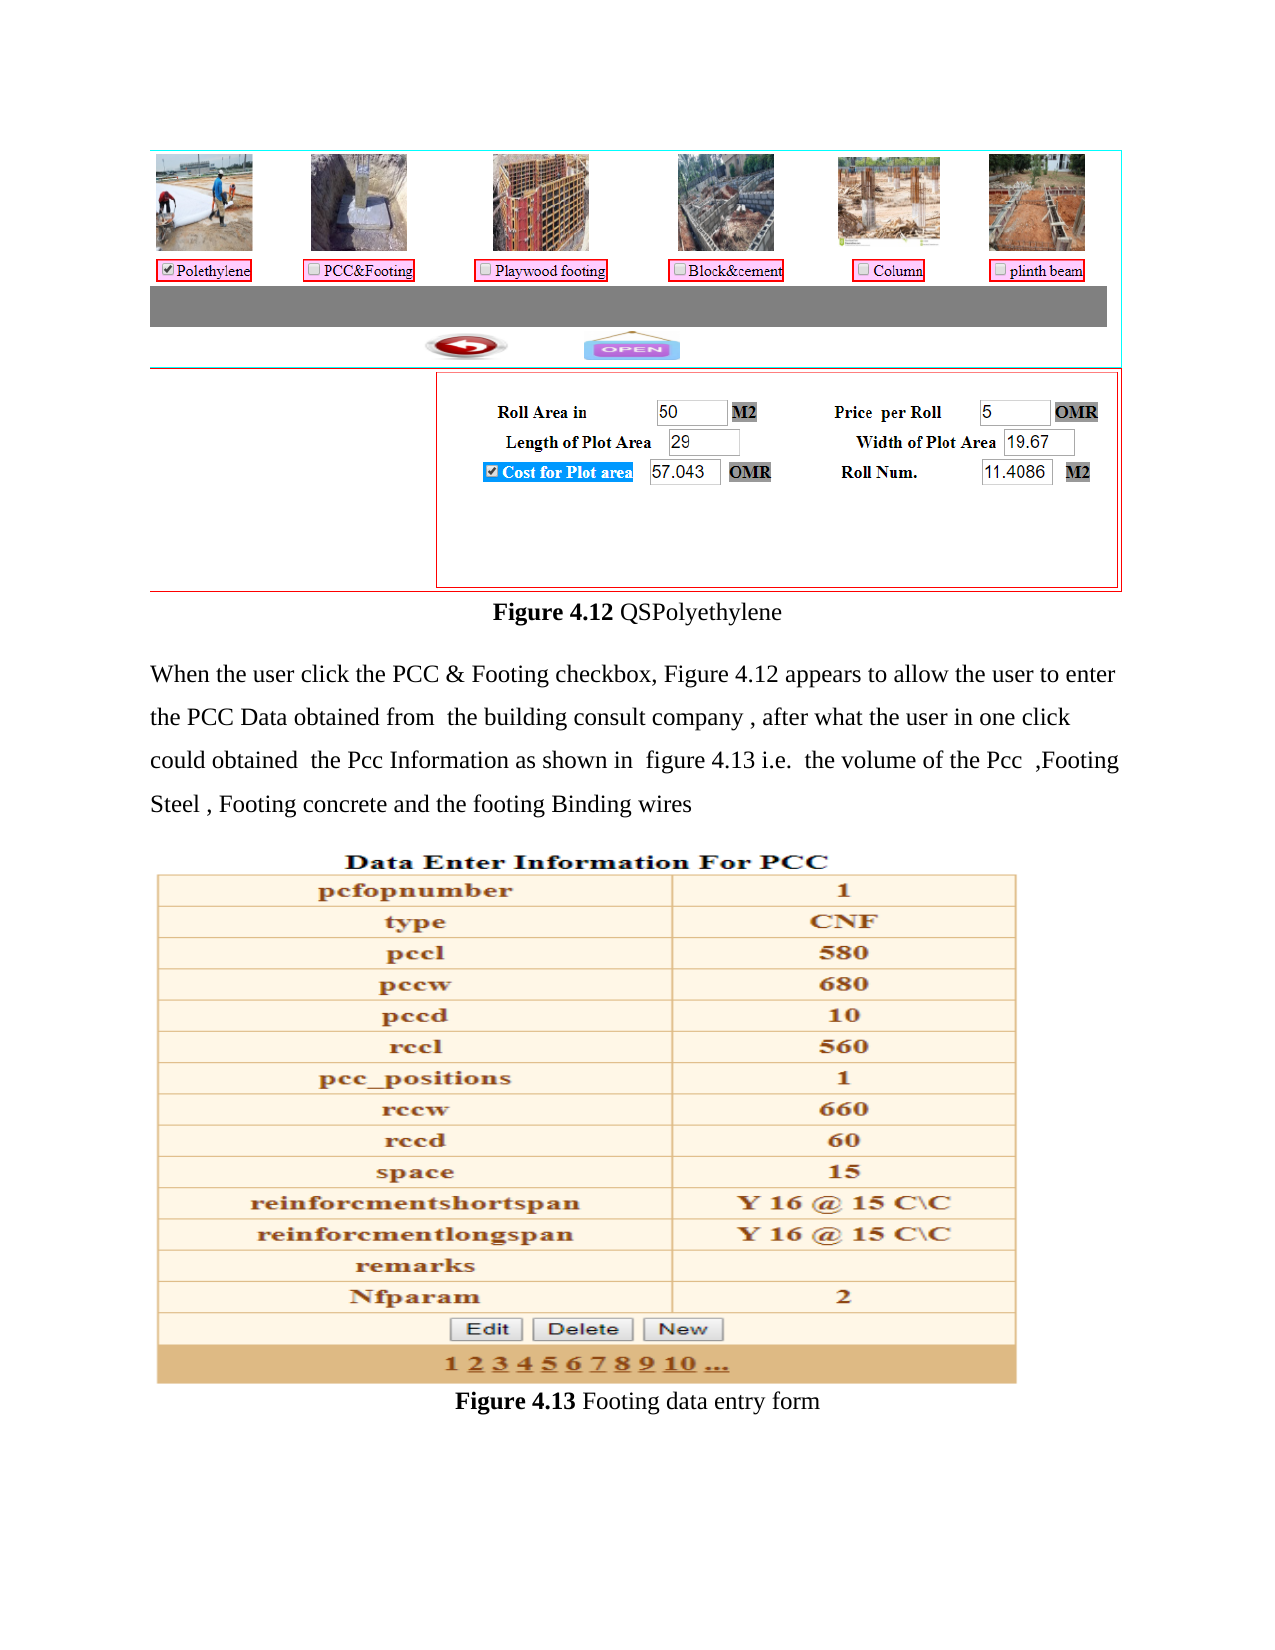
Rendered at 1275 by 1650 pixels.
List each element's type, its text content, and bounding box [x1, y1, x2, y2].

picture [150, 831, 1033, 1387]
text Figure 4.13 Footing data entry form [150, 1386, 1125, 1415]
text When the user click the PCC & Footing checkbox, Figure 4.12 appears to allow the user to enter the PCC Data obtained from the building consult company , after what the user in one click could obtained the Pcc Information as shown in figure 4.13 i.e. the volume of the Pcc ,Footing Steel , Footing concrete and the footing Binding wires [150, 659, 1125, 817]
text Figure 4.12 QSPolyethylene [150, 597, 1125, 626]
picture [150, 150, 1124, 597]
